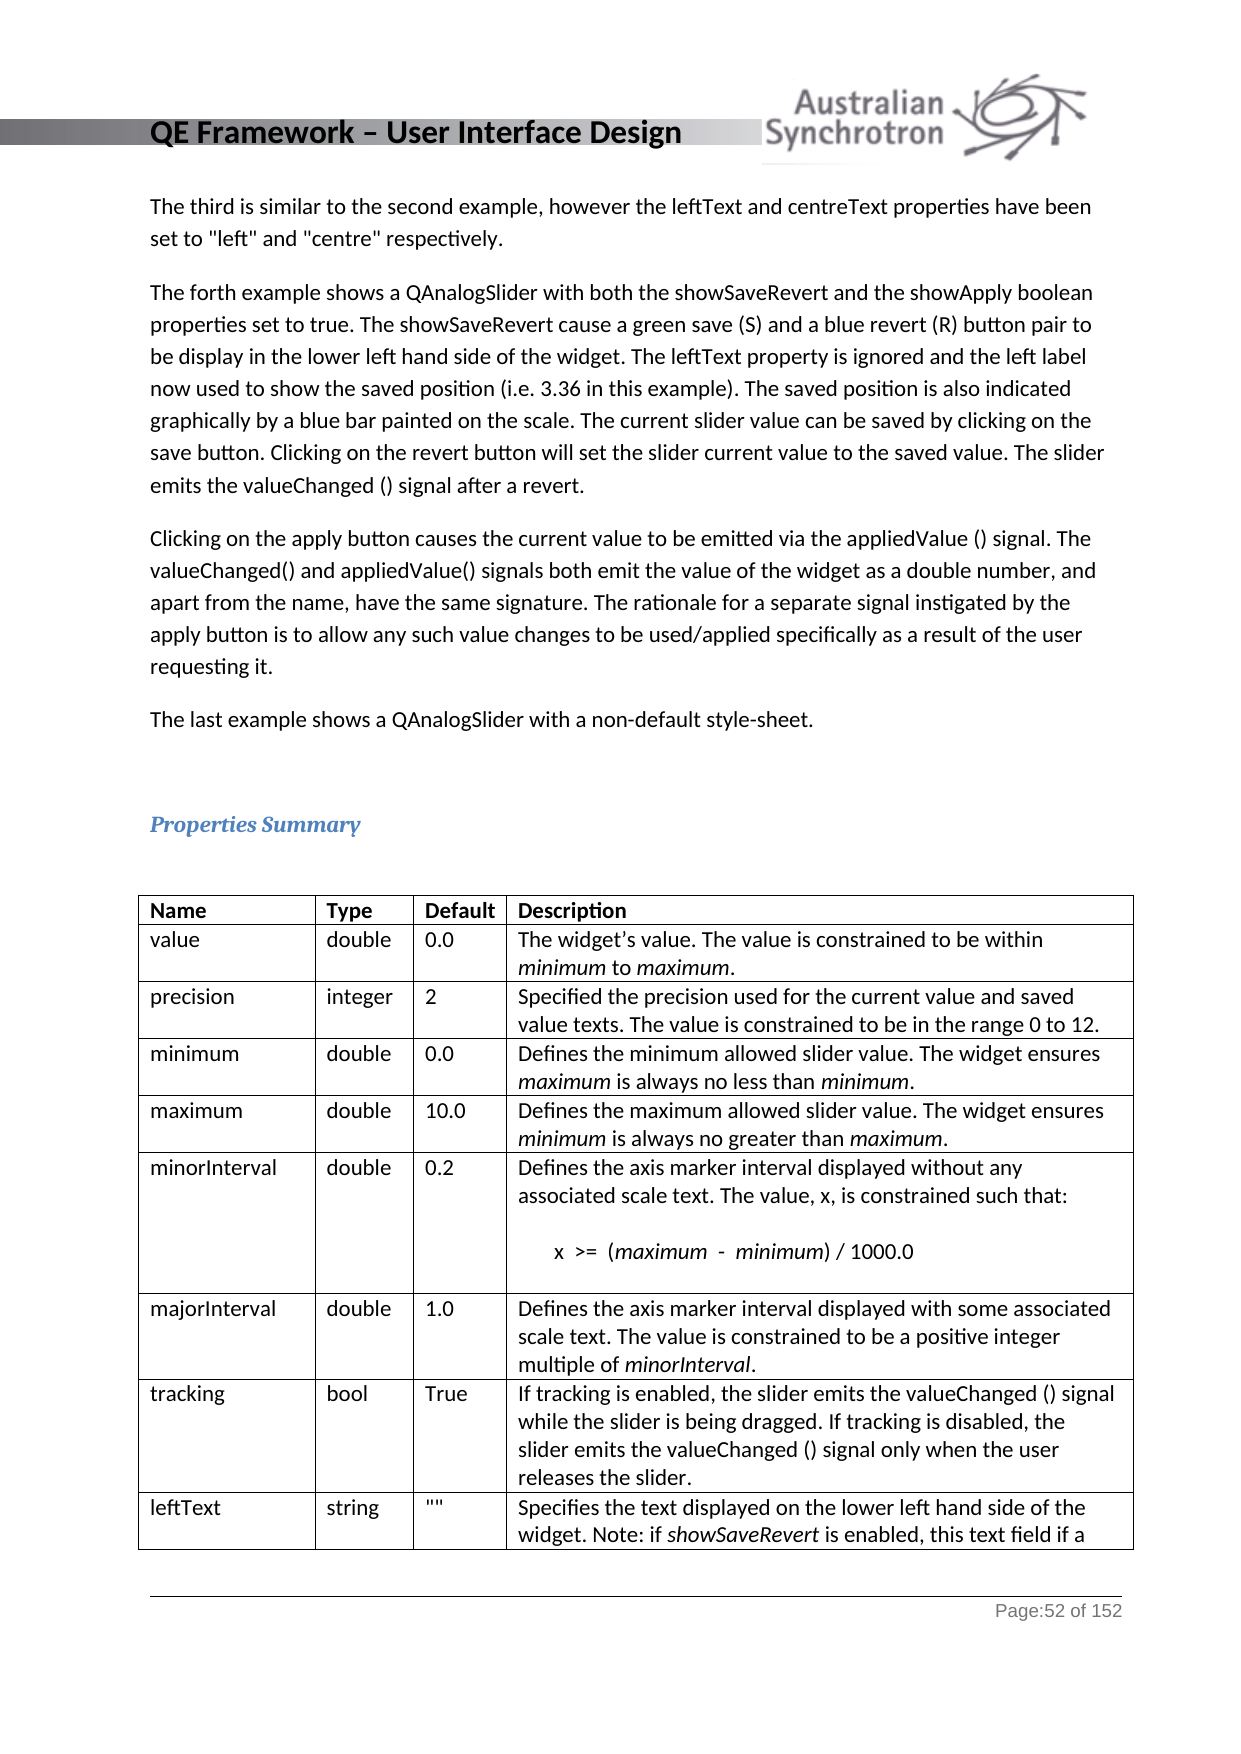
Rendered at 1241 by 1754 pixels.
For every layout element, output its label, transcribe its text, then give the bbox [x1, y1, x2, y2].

table_cell precision [139, 982, 315, 1038]
table_cell Defines the axis marker interval displayed with some associated scale text. The value is constrained to be a positive integer multiple of minorInterval. [507, 1294, 1133, 1378]
picture [0, 73, 1090, 165]
table_header Default [414, 896, 506, 924]
table_cell string [316, 1493, 413, 1549]
table_cell value [139, 925, 315, 981]
text The forth example shows a QAnalogSlider with both the showSaveRevert and the showApply boolean properties set to true. The showSaveRevert cause a green save (S) and a blue revert (R) button pair to be display in the lower left hand side of the widget. The leftText property is ignored and the left label now used to show the saved position (i.e. 3.36 in this example). The saved position is also indicated graphically by a blue bar painted on the scale. The current slider value can be saved by clicking on the save button. Clicking on the revert button will set the slider current value to the saved value. The slider emits the valueChanged () signal after a revert. [150, 278, 1122, 499]
table_cell bool [316, 1380, 413, 1492]
table_cell majorInterval [139, 1294, 315, 1378]
table_cell 1.0 [414, 1294, 506, 1378]
table_cell 10.0 [414, 1096, 506, 1152]
table_cell minimum [139, 1039, 315, 1095]
text The last example shows a QAnalogSlider with a non-default style-sheet. [150, 706, 1122, 733]
table_cell double [316, 1294, 413, 1378]
table_cell Defines the axis marker interval displayed without any associated scale text. The value, x, is constrained such that: x >= (maximum - minimum) / 1000.0 [507, 1153, 1133, 1293]
table_cell integer [316, 982, 413, 1038]
table_cell True [414, 1380, 506, 1492]
table_cell 0.0 [414, 1039, 506, 1095]
table_header Description [507, 896, 1133, 924]
subtitle Properties Summary [150, 812, 1122, 838]
text Clicking on the apply button causes the current value to be emitted via the appliedValue () signal. The valueChanged() and appliedValue() signals both emit the value of the widget as a double number, and apart from the name, have the same signature. The rationale for a separate signal instigated by the apply button is to allow any such value changes to be used/applied specifically as a result of the user requesting it. [150, 524, 1122, 681]
table_cell "" [414, 1493, 506, 1549]
table_cell double [316, 1096, 413, 1152]
table_cell maximum [139, 1096, 315, 1152]
table_header Name [139, 896, 315, 924]
table_cell minorInterval [139, 1153, 315, 1293]
table_cell Defines the maximum allowed slider value. The widget ensures minimum is always no greater than maximum. [507, 1096, 1133, 1152]
table_cell 2 [414, 982, 506, 1038]
table_cell double [316, 925, 413, 981]
table_cell If tracking is enabled, the slider emits the valueChanged () signal while the slider is being dragged. If tracking is disabled, the slider emits the valueChanged () signal only when the user releases the slider. [507, 1380, 1133, 1492]
table_cell leftText [139, 1493, 315, 1549]
table_cell Specified the precision used for the current value and saved value texts. The value is constrained to be in the range 0 to 12. [507, 982, 1133, 1038]
table_cell double [316, 1039, 413, 1095]
text The third is similar to the second example, however the leftText and centreText properties have been set to "left" and "centre" respectively. [150, 192, 1122, 253]
table_header Type [316, 896, 413, 924]
picture [155, 125, 168, 140]
table_cell 0.0 [414, 925, 506, 981]
table_cell double [316, 1153, 413, 1293]
table_cell tracking [139, 1380, 315, 1492]
table_cell The widget’s value. The value is constrained to be within minimum to maximum. [507, 925, 1133, 981]
table_cell Defines the minimum allowed slider value. The widget ensures maximum is always no less than minimum. [507, 1039, 1133, 1095]
table_cell 0.2 [414, 1153, 506, 1293]
